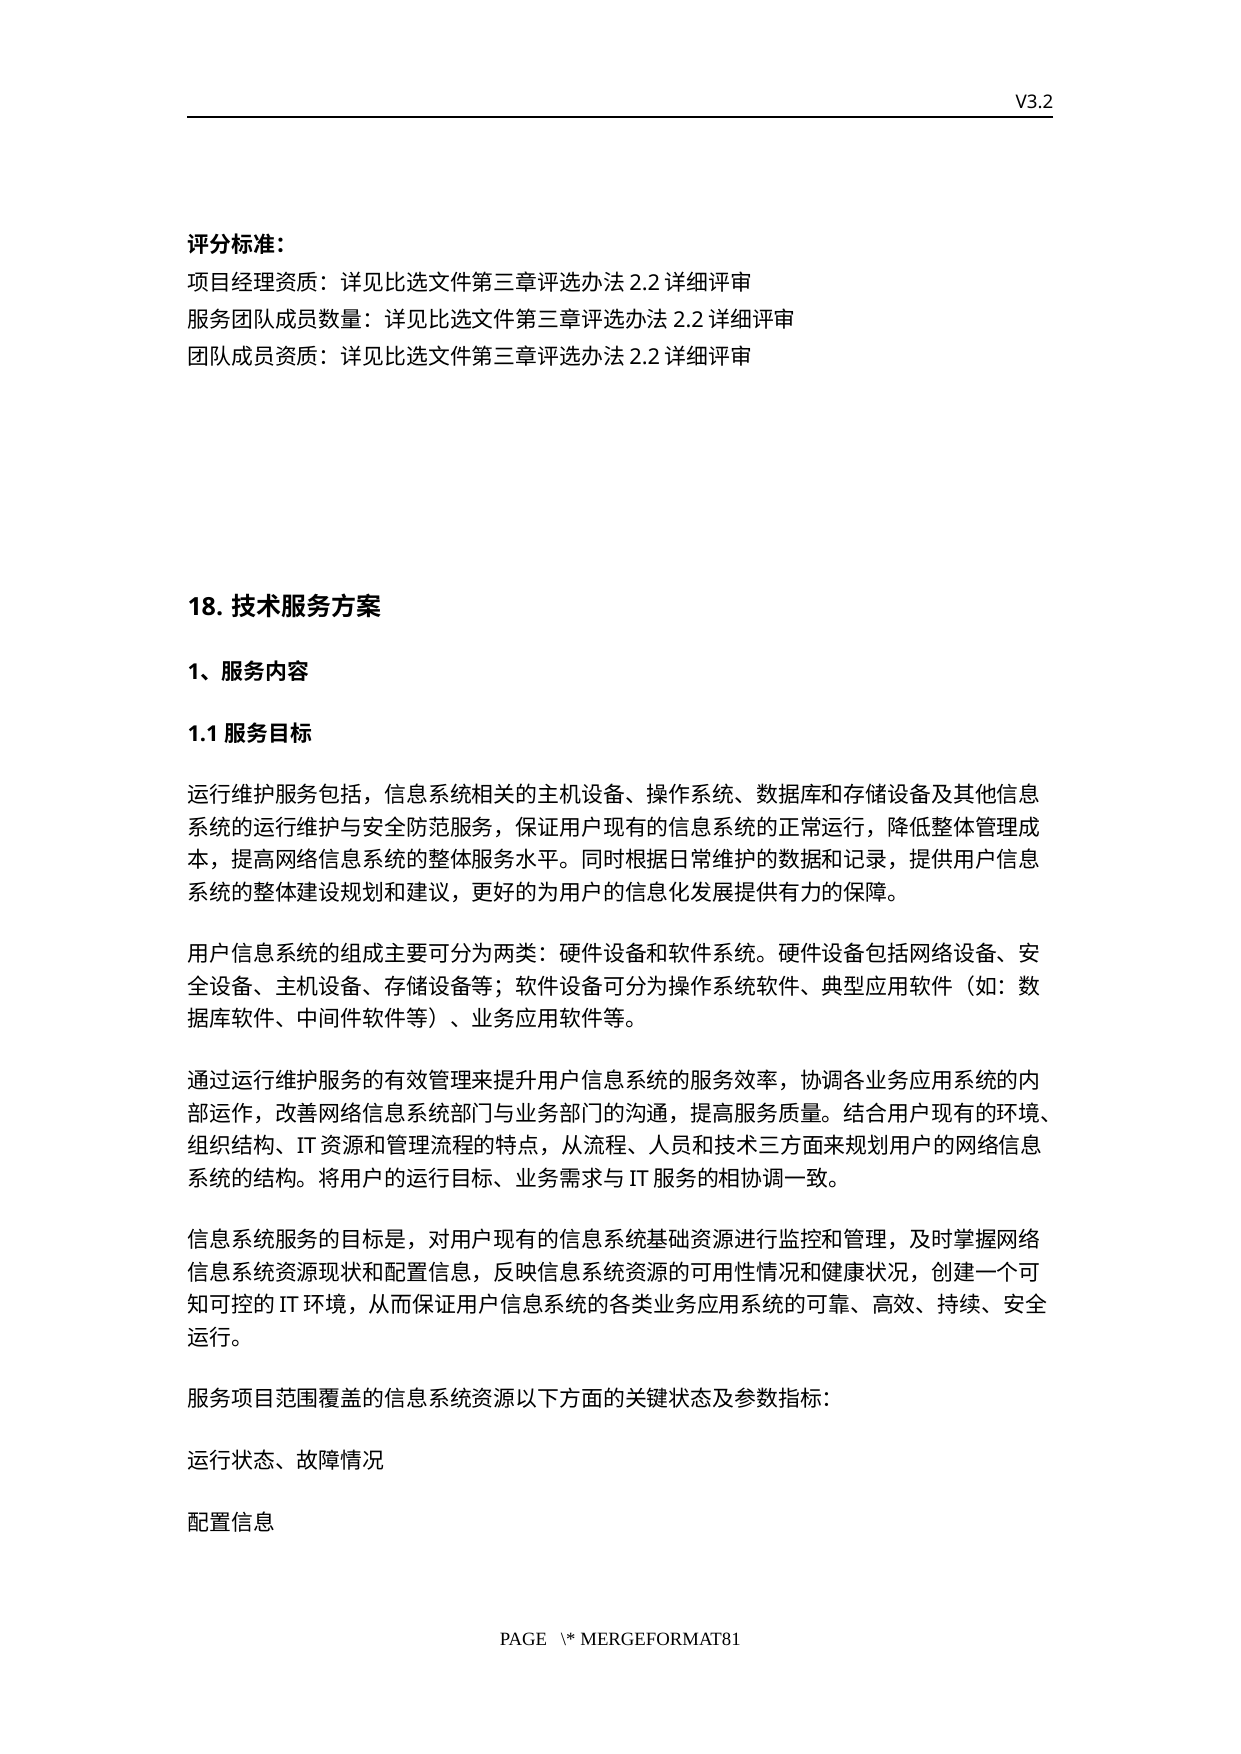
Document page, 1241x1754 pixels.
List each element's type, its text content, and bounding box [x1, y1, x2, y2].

text 服务团队成员数量：详见比选文件第三章评选办法2.2详细评审 [187, 301, 1053, 334]
text 服务项目范围覆盖的信息系统资源以下方面的关键状态及参数指标： [187, 1381, 1053, 1413]
title 技术服务方案 [187, 578, 1053, 624]
text 团队成员资质：详见比选文件第三章评选办法2.2详细评审 [187, 338, 1053, 371]
text 配置信息 [187, 1504, 1053, 1537]
text 通过运行维护服务的有效管理来提升用户信息系统的服务效率，协调各业务应用系统的内部运作，改善网络信息系统部门与业务部门的沟通，提高服务质量。结合用户现有的环境、组织结构、IT资源和管理流程的特点，从流程、人员和技术三方面来规划用户的网络信息系统的结构。将用户的运行目标、业务需求与IT服务的相协调一致。 [187, 1063, 1053, 1193]
text 信息系统服务的目标是，对用户现有的信息系统基础资源进行监控和管理，及时掌握网络信息系统资源现状和配置信息，反映信息系统资源的可用性情况和健康状况，创建一个可知可控的IT环境，从而保证用户信息系统的各类业务应用系统的可靠、高效、持续、安全运行。 [187, 1222, 1053, 1352]
text 评分标准： [187, 227, 1053, 259]
text 1、服务内容 [187, 653, 1053, 686]
text 1.1 服务目标 [187, 715, 1053, 748]
text 用户信息系统的组成主要可分为两类：硬件设备和软件系统。硬件设备包括网络设备、安全设备、主机设备、存储设备等；软件设备可分为操作系统软件、典型应用软件（如：数据库软件、中间件软件等）、业务应用软件等。 [187, 936, 1053, 1033]
text 运行状态、故障情况 [187, 1443, 1053, 1475]
text 项目经理资质：详见比选文件第三章评选办法2.2详细评审 [187, 264, 1053, 297]
text 运行维护服务包括，信息系统相关的主机设备、操作系统、数据库和存储设备及其他信息系统的运行维护与安全防范服务，保证用户现有的信息系统的正常运行，降低整体管理成本，提高网络信息系统的整体服务水平。同时根据日常维护的数据和记录，提供用户信息系统的整体建设规划和建议，更好的为用户的信息化发展提供有力的保障。 [187, 777, 1053, 907]
